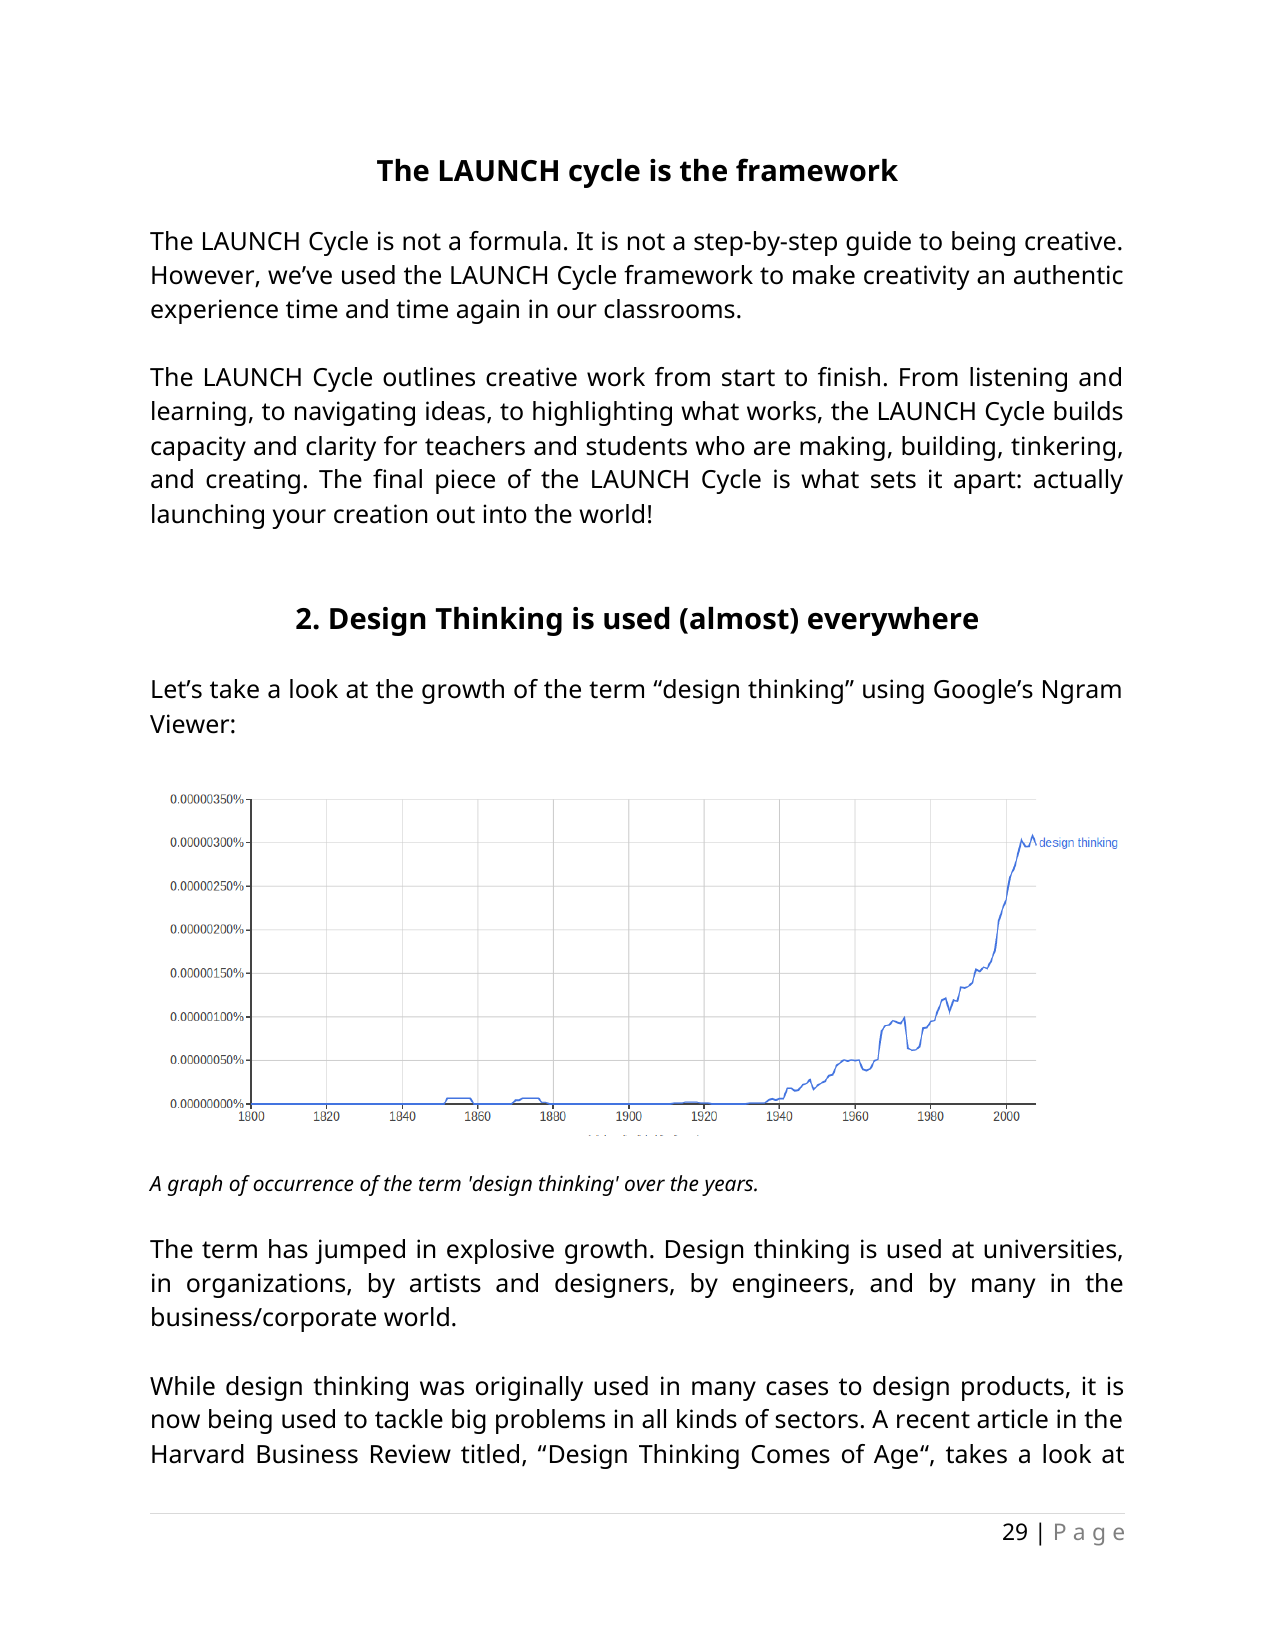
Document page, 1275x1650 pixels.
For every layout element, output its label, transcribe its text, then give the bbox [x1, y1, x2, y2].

text 2. Design Thinking is used (almost) everywhere [150, 598, 1125, 638]
text Let’s take a look at the growth of the term “design thinking” using Google’s Ngram Viewer: [150, 672, 1125, 740]
text A graph of occurrence of the term 'design thinking' over the years. [150, 1169, 1125, 1198]
text The LAUNCH Cycle is not a formula. It is not a step-by-step guide to being creative. However, we’ve used the LAUNCH Cycle framework to make creativity an authentic experience time and time again in our classrooms. [150, 224, 1125, 326]
text The term has jumped in explosive growth. Design thinking is used at universities, in organizations, by artists and designers, by engineers, and by many in the business/corporate world. [150, 1232, 1125, 1334]
text The LAUNCH Cycle outlines creative work from start to finish. From listening and learning, to navigating ideas, to highlighting what works, the LAUNCH Cycle builds capacity and clarity for teachers and students who are making, building, tinkering, and creating. The final piece of the LAUNCH Cycle is what sets it apart: actually launching your creation out into the world! [150, 360, 1125, 530]
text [150, 1368, 1125, 1470]
text The LAUNCH cycle is the framework [150, 150, 1125, 190]
picture [150, 774, 1125, 1136]
